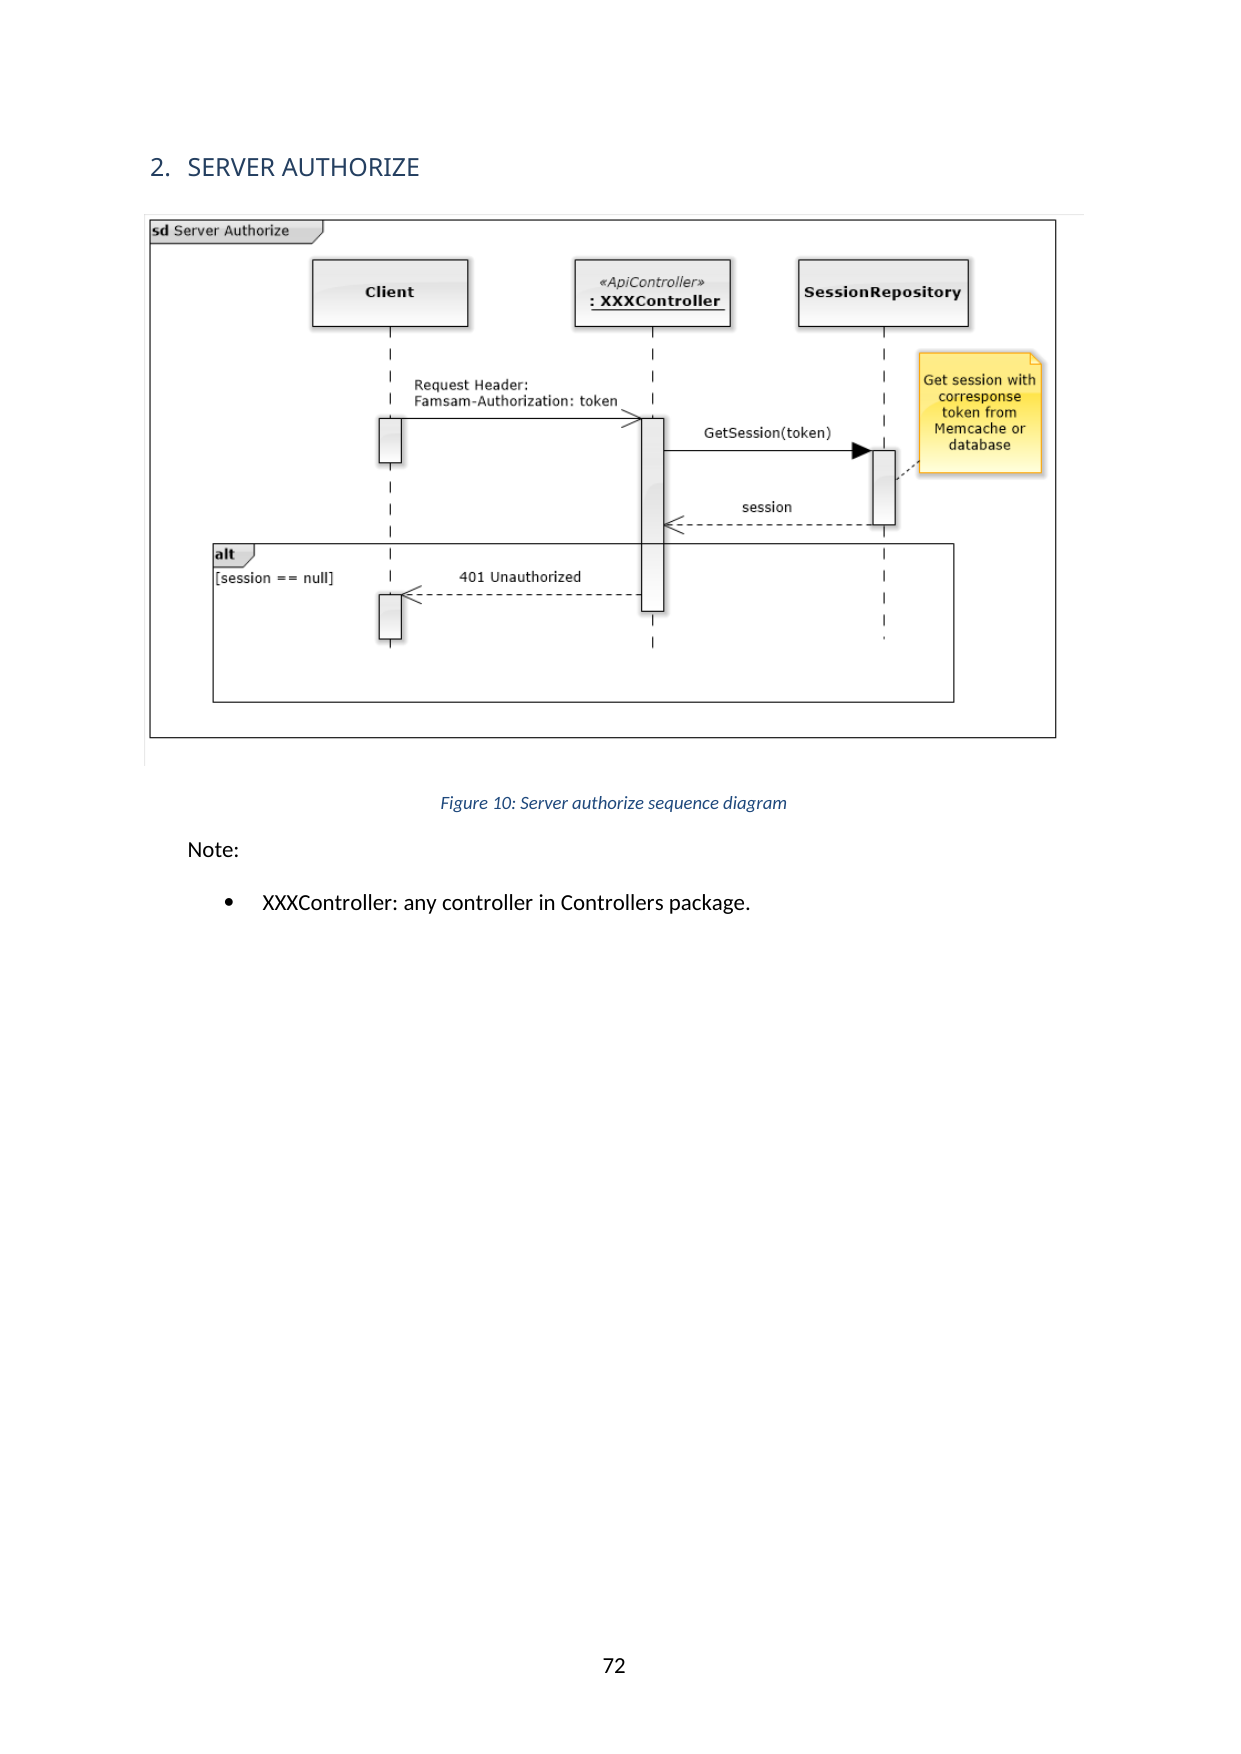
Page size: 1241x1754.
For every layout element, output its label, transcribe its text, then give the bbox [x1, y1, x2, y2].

list XXXController: any controller in Controllers package. [225, 888, 1115, 916]
picture [144, 214, 1084, 766]
text Figure 10: Server authorize sequence diagram [112, 791, 1115, 814]
text Note: [187, 835, 1115, 863]
subtitle SERVER AUTHORIZE [150, 150, 1115, 184]
